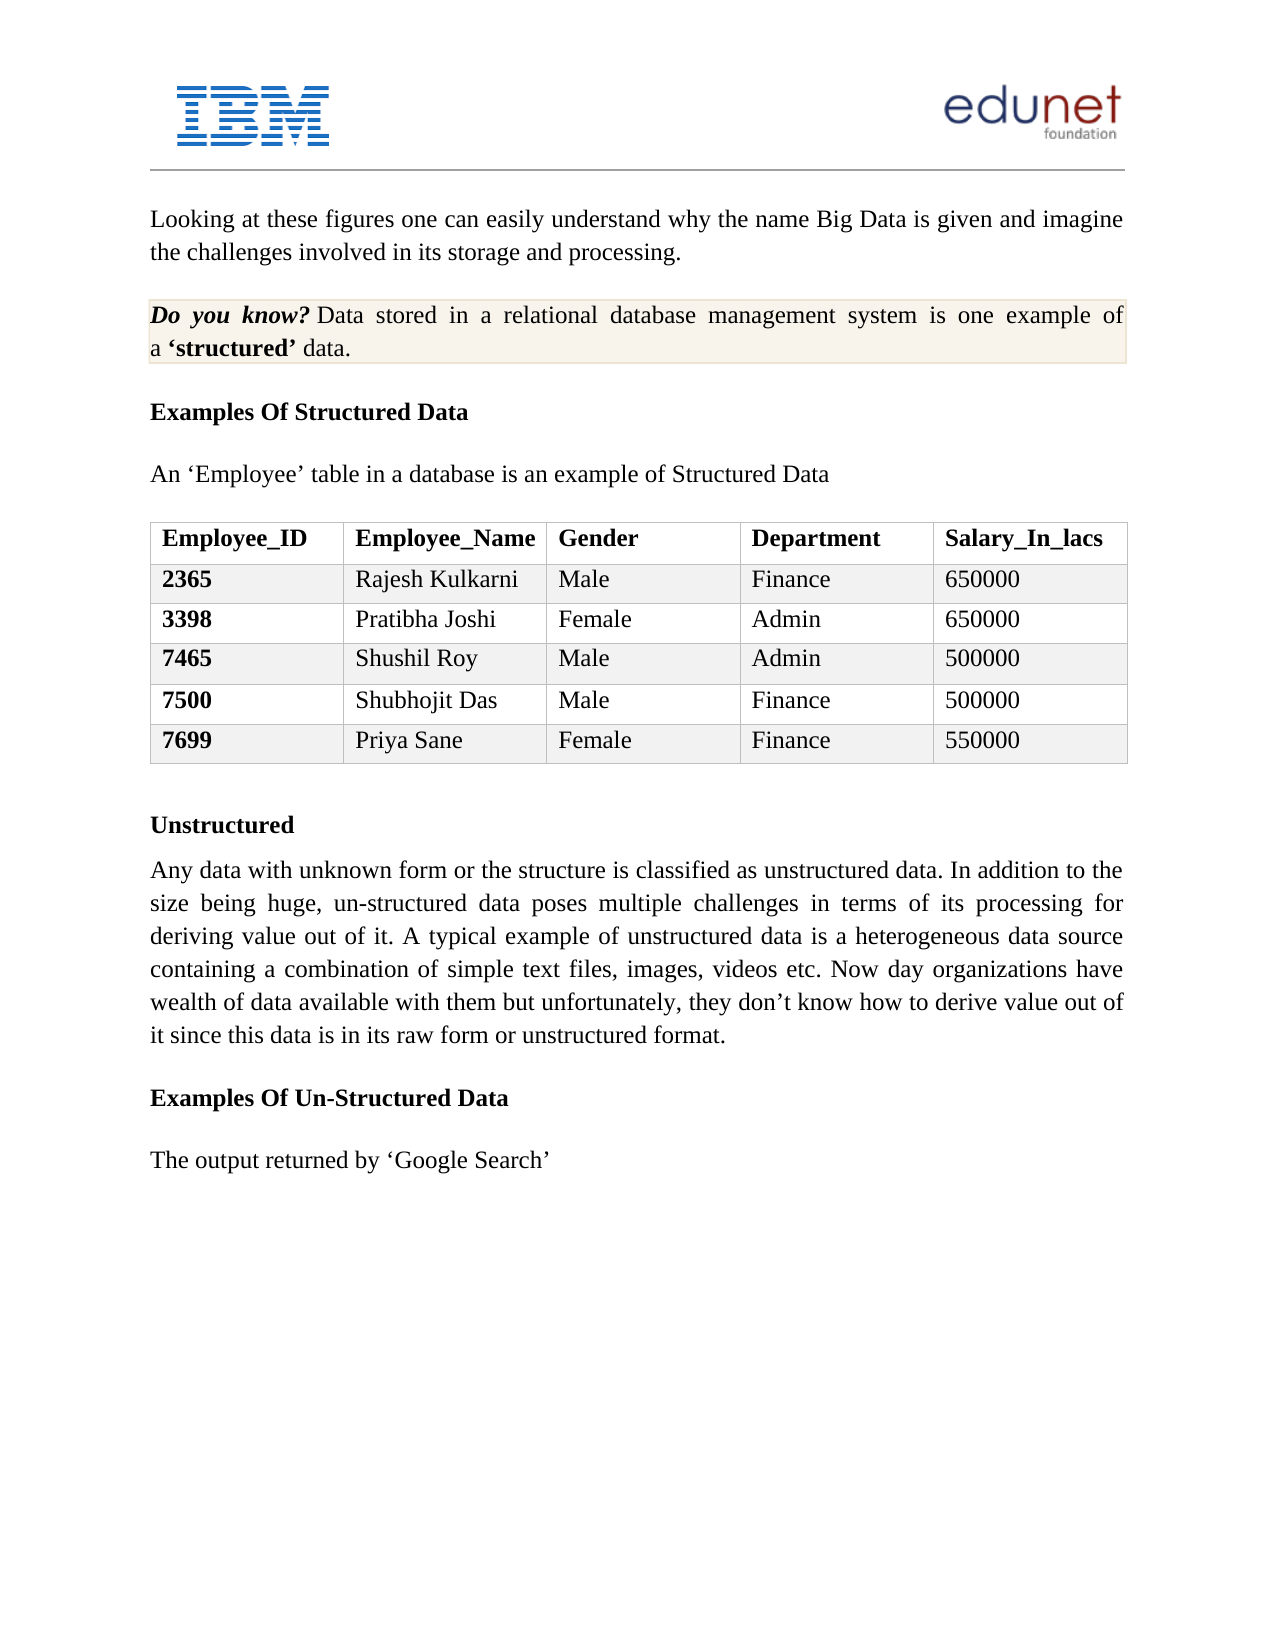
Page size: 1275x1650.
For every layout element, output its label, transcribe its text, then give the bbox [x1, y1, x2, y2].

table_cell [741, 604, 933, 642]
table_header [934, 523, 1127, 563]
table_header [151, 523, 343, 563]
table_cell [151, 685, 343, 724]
text An ‘Employee’ table in a database is an example of Structured Data [150, 459, 1125, 488]
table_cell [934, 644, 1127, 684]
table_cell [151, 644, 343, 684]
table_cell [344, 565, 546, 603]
text The output returned by ‘Google Search’ [150, 1145, 1125, 1174]
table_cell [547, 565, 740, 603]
text Any data with unknown form or the structure is classified as unstructured data. In addition to the size being huge, un-structured data poses multiple challenges in terms of its processing for deriving value out of it. A typical example of unstructured data is a heterogeneous data source containing a combination of simple text files, images, videos etc. Now day organizations have wealth of data available with them but unfortunately, they don’t know how to derive value out of it since this data is in its raw form or unstructured format. [150, 855, 1125, 1049]
text Examples Of Un-Structured Data [150, 1083, 1125, 1111]
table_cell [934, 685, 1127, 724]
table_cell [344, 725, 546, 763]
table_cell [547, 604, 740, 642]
subtitle Unstructured [150, 810, 1125, 839]
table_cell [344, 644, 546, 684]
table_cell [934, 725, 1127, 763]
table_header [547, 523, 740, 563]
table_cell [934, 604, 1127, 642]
text Do you know? Data stored in a relational database management system is one example of a ‘structured’ data. [150, 301, 1125, 362]
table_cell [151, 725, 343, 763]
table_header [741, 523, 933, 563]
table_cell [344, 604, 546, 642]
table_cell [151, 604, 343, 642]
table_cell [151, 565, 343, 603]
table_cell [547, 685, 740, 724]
text Examples Of Structured Data [150, 397, 1125, 426]
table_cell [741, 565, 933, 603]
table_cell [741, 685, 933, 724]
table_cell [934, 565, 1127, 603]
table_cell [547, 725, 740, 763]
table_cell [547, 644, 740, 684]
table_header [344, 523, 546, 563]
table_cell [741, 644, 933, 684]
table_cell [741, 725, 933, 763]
text Looking at these figures one can easily understand why the name Big Data is given and imagine the challenges involved in its storage and processing. [150, 204, 1125, 266]
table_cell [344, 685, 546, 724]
